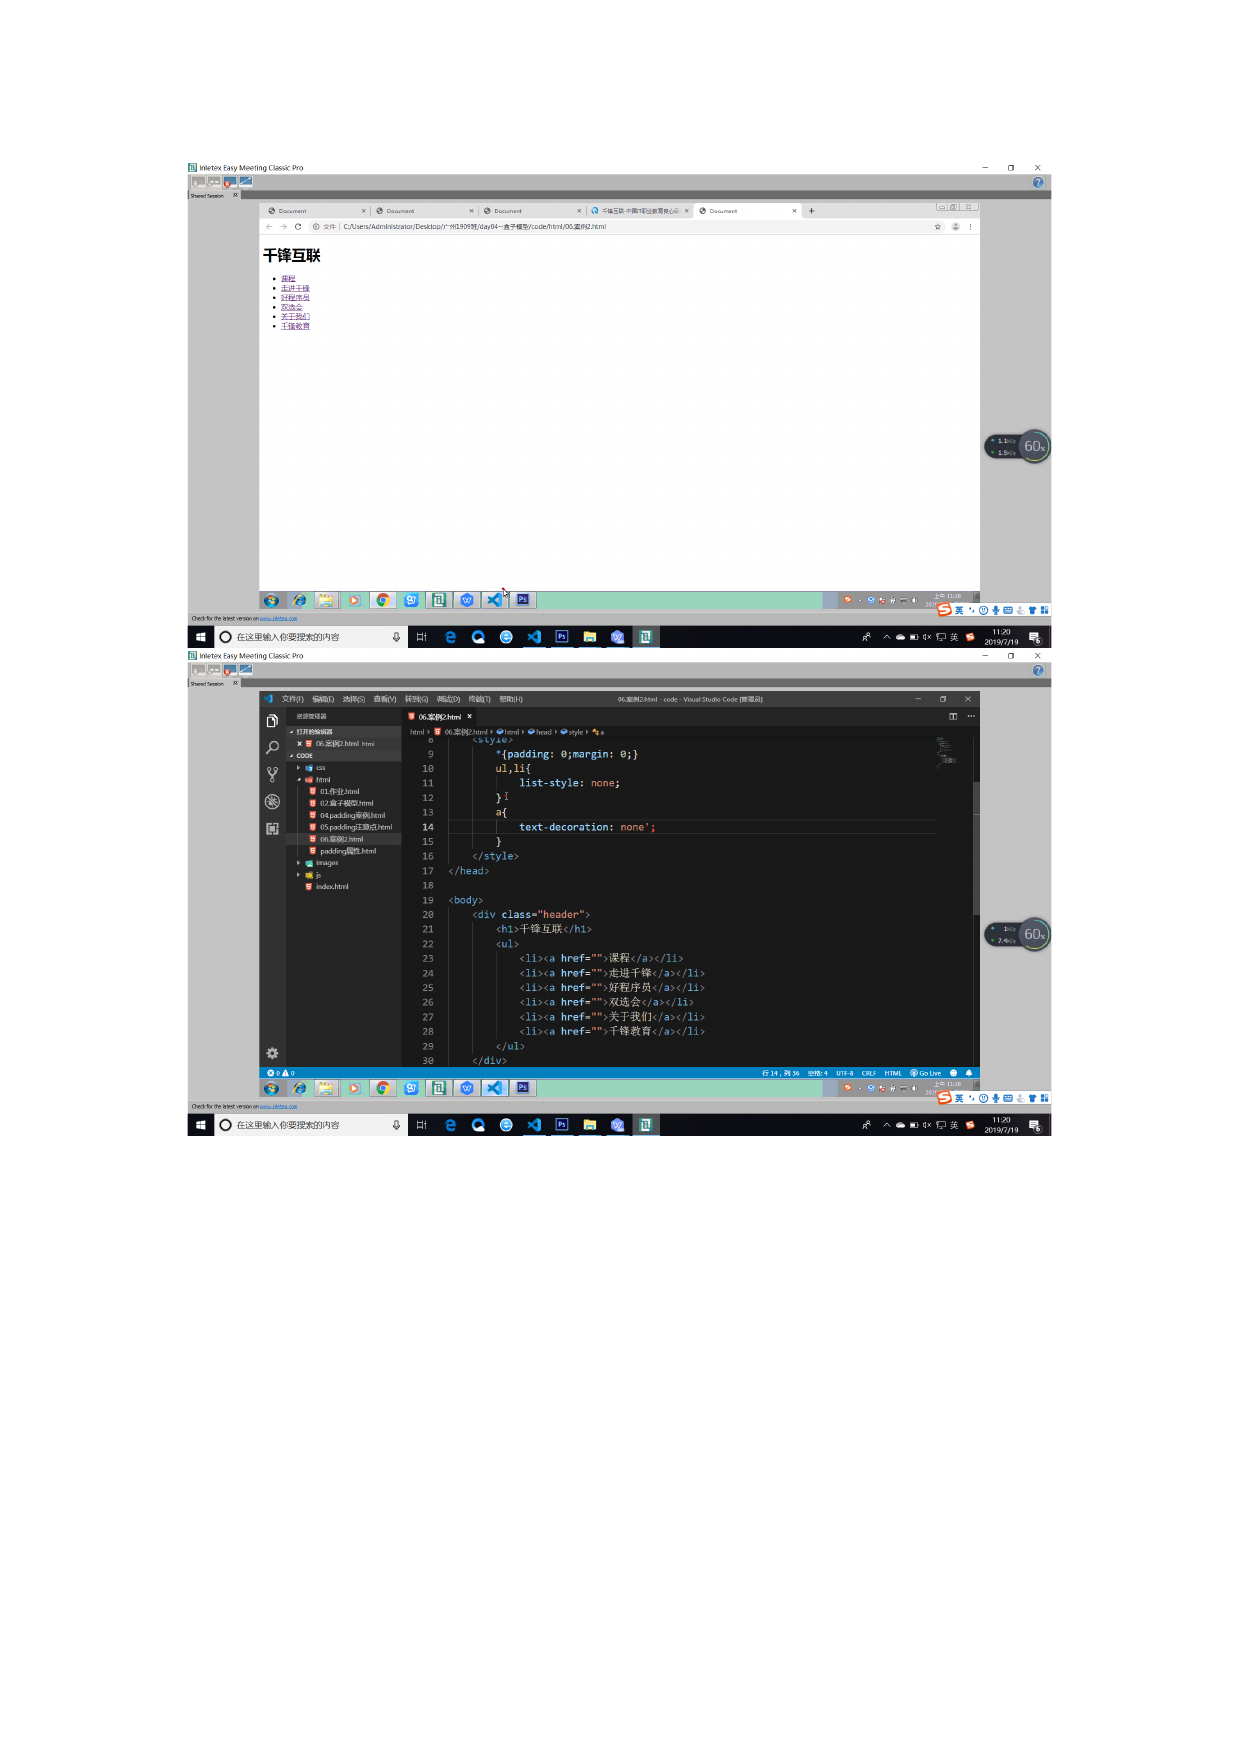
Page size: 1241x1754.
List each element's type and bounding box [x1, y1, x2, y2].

picture [187, 649, 1052, 1136]
picture [187, 162, 1052, 648]
